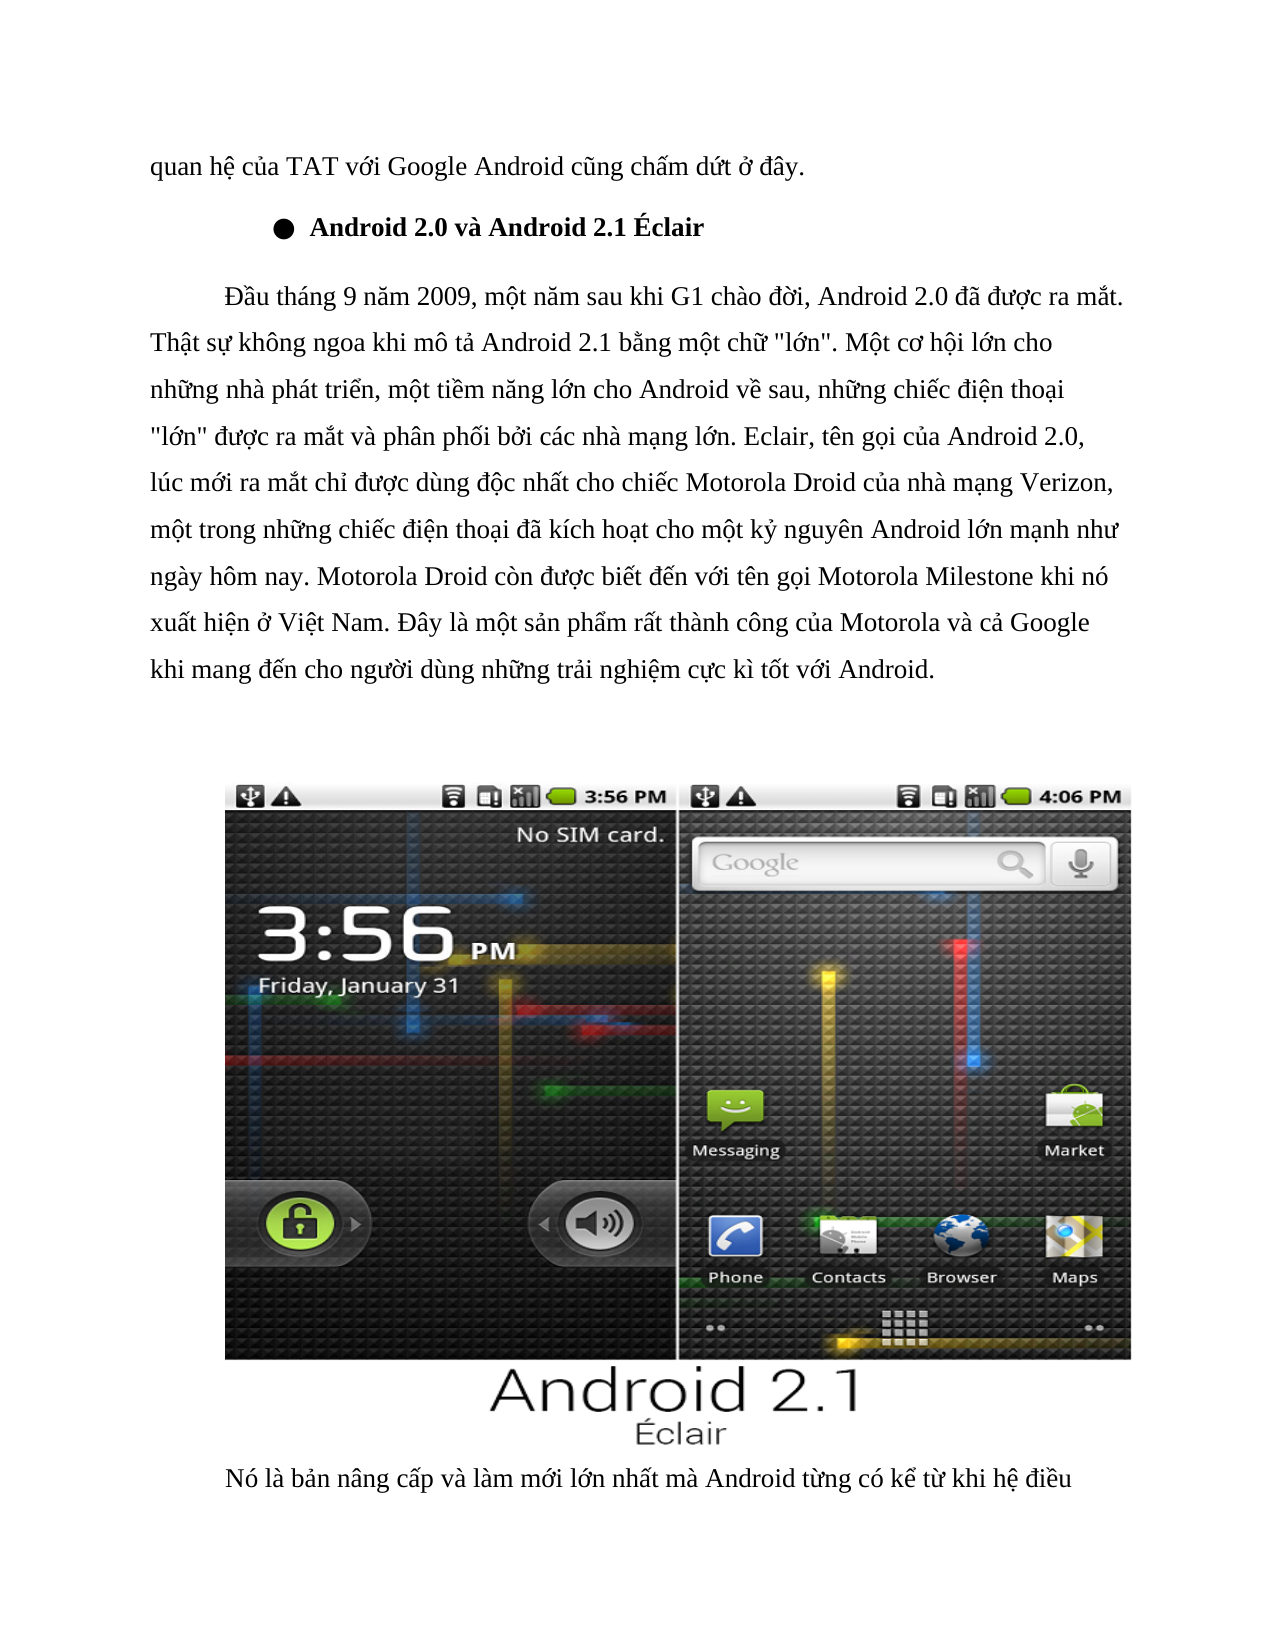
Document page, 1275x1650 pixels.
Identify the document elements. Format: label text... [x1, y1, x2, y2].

text Đầu tháng 9 năm 2009, một năm sau khi G1 chào đời, Android 2.0 đã được ra mắt. Thật sự không ngoa khi mô tả Android 2.1 bằng một chữ "lớn". Một cơ hội lớn cho những nhà phát triển, một tiềm năng lớn cho Android về sau, những chiếc điện thoại "lớn" được ra mắt và phân phối bởi các nhà mạng lớn. Eclair, tên gọi của Android 2.0, lúc mới ra mắt chỉ được dùng độc nhất cho chiếc Motorola Droid của nhà mạng Verizon, một trong những chiếc điện thoại đã kích hoạt cho một kỷ nguyên Android lớn mạnh như ngày hôm nay. Motorola Droid còn được biết đến với tên gọi Motorola Milestone khi nó xuất hiện ở Việt Nam. Đây là một sản phẩm rất thành công của Motorola và cả Google khi mang đến cho người dùng những trải nghiệm cực kì tốt với Android. [150, 280, 1125, 684]
picture [225, 746, 1133, 1450]
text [150, 150, 1125, 181]
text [150, 1462, 1125, 1494]
list Android 2.0 và Android 2.1 Éclair [272, 197, 1125, 252]
